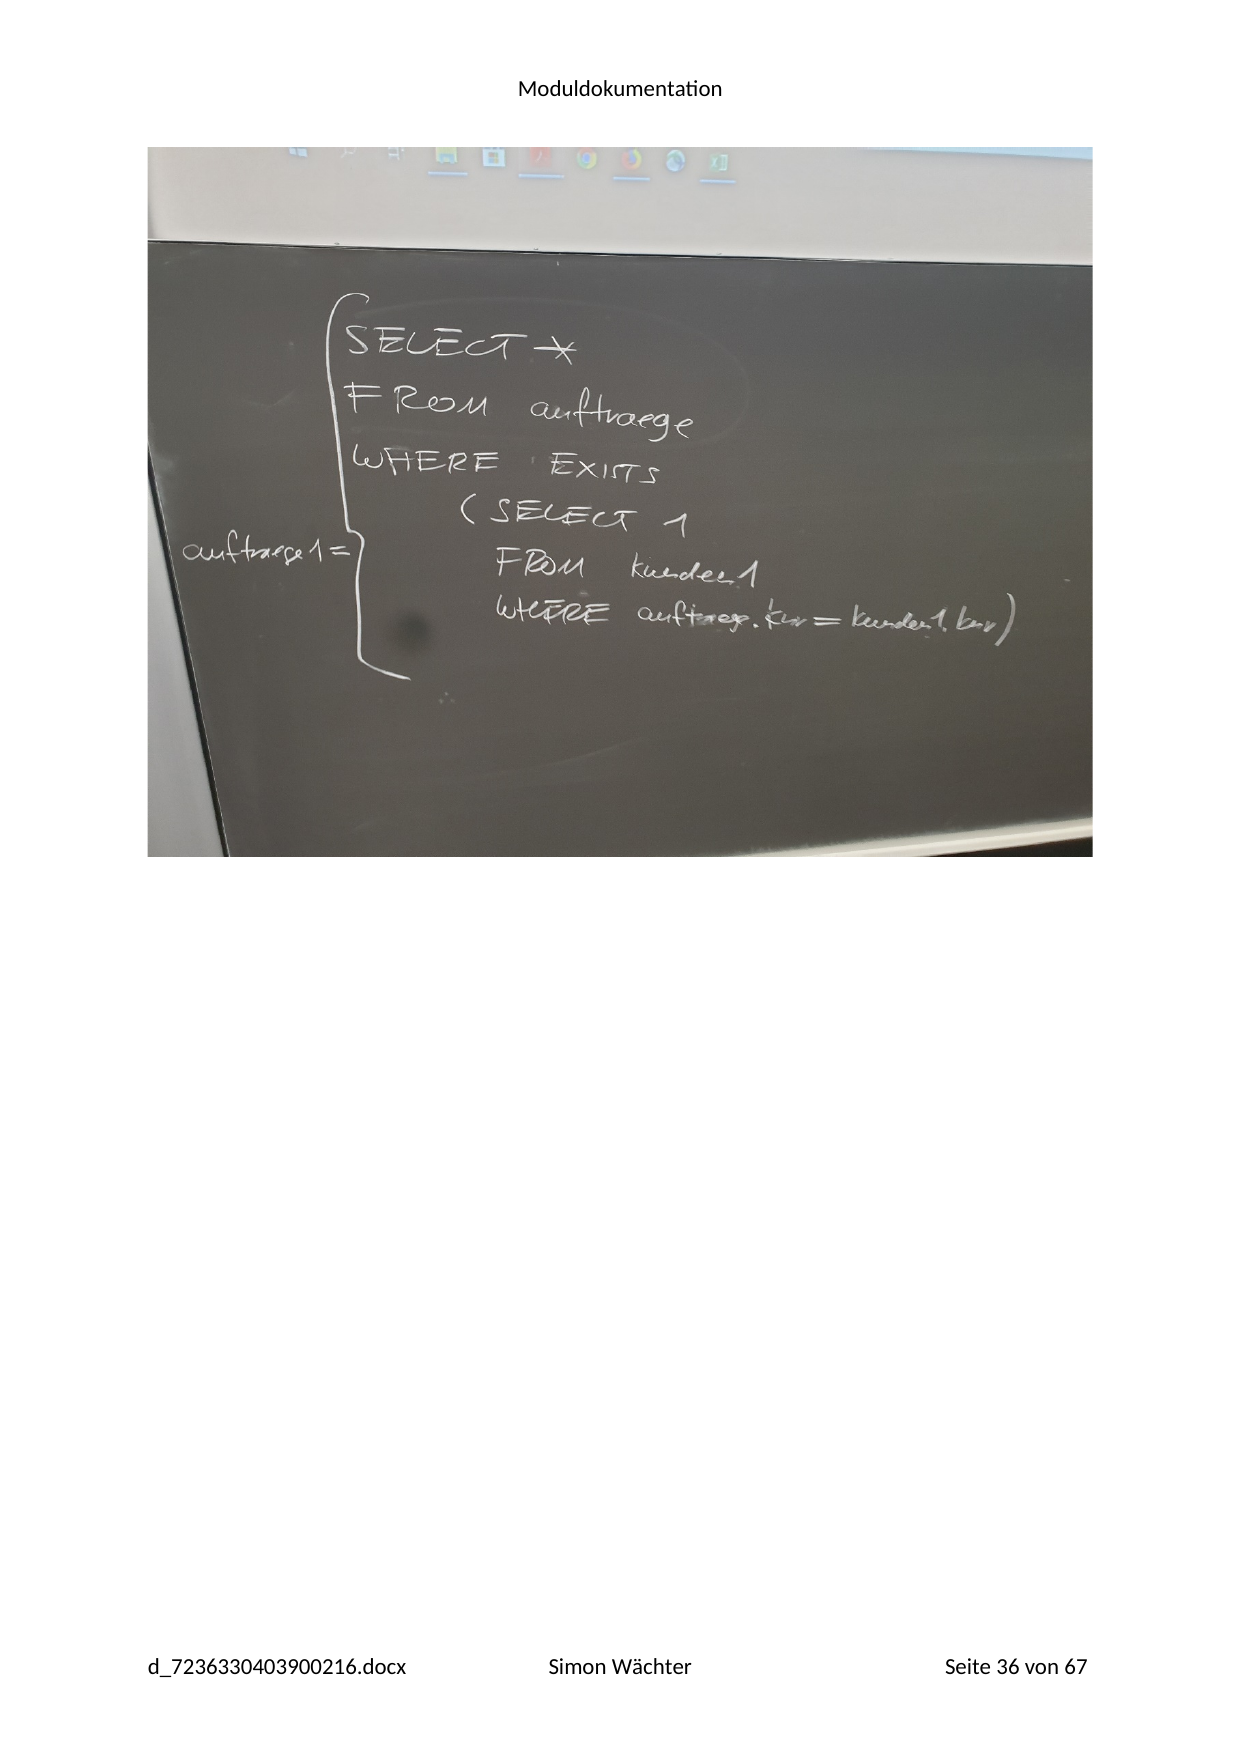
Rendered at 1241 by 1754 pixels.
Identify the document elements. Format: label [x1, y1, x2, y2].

picture [147, 147, 1093, 857]
